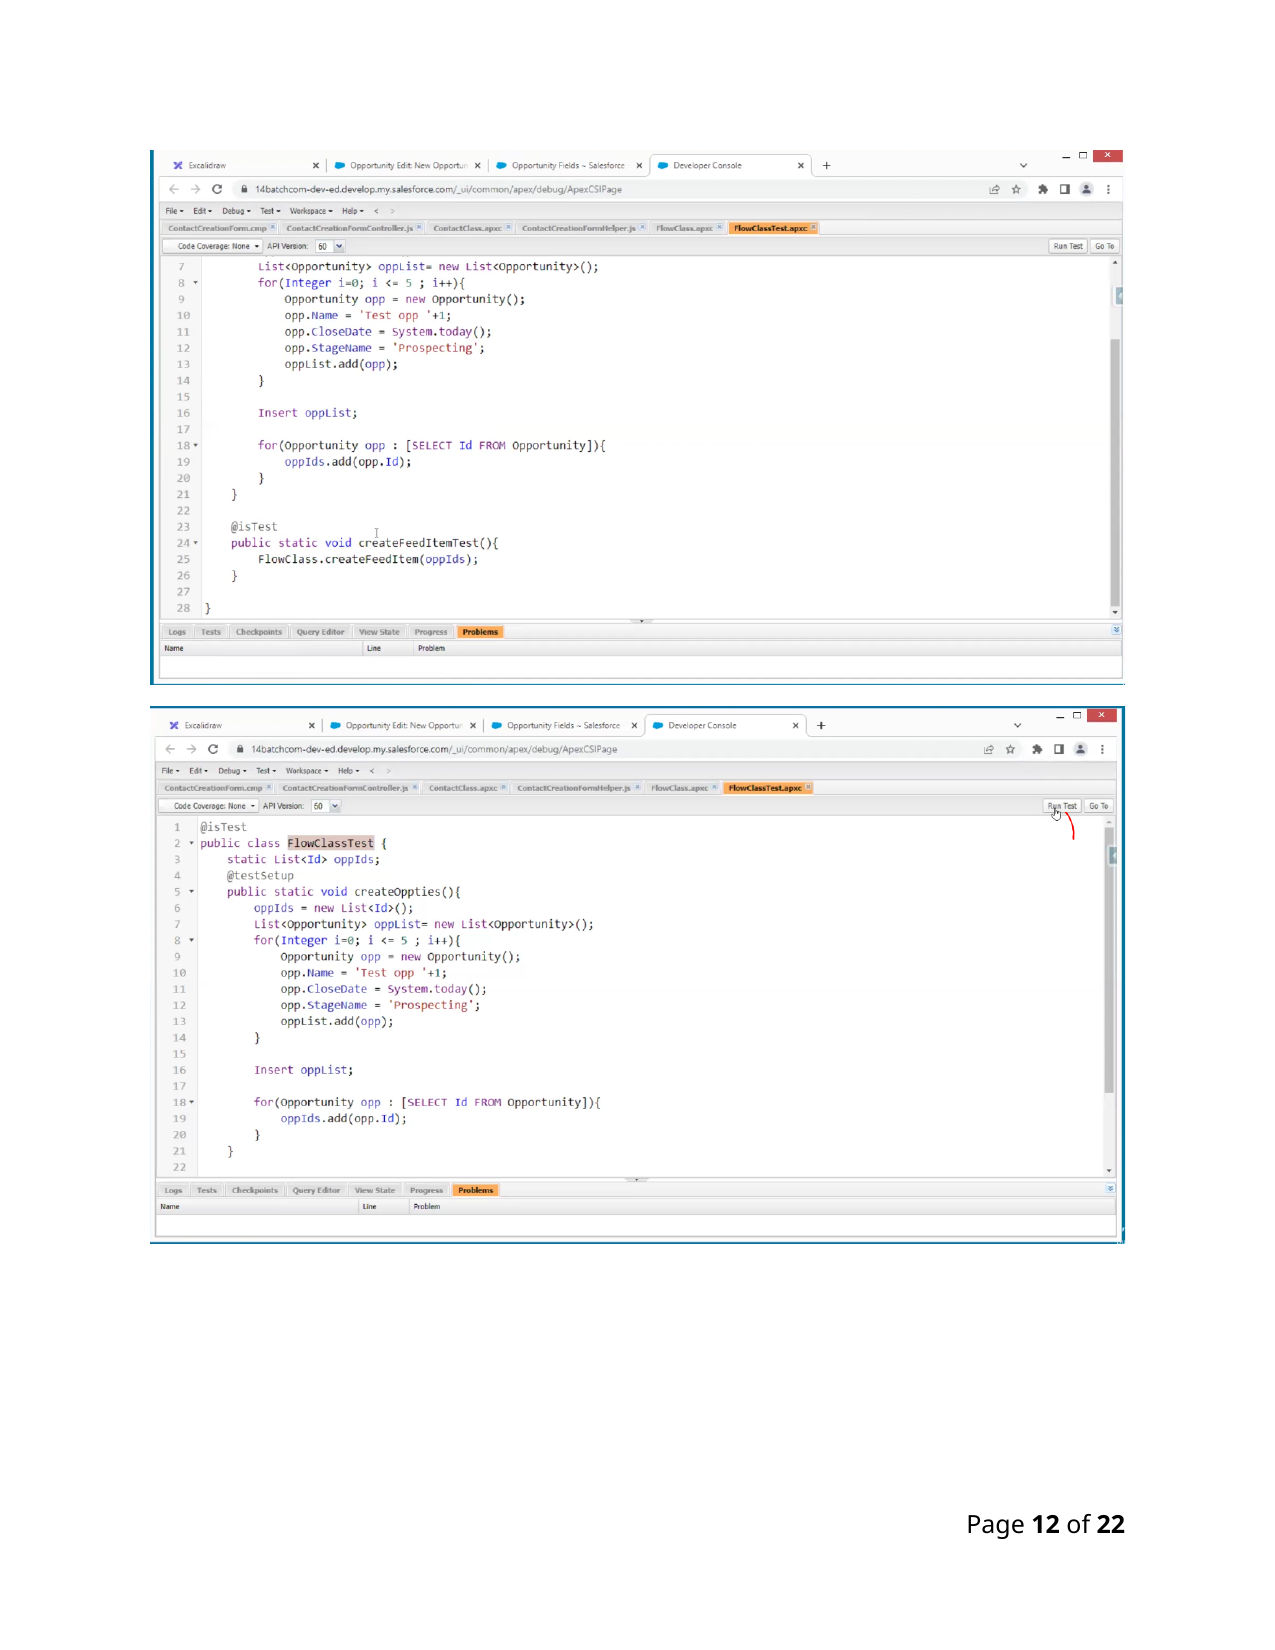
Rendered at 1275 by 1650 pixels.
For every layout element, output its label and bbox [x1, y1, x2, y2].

picture [154, 150, 1125, 685]
picture [150, 708, 1125, 1244]
